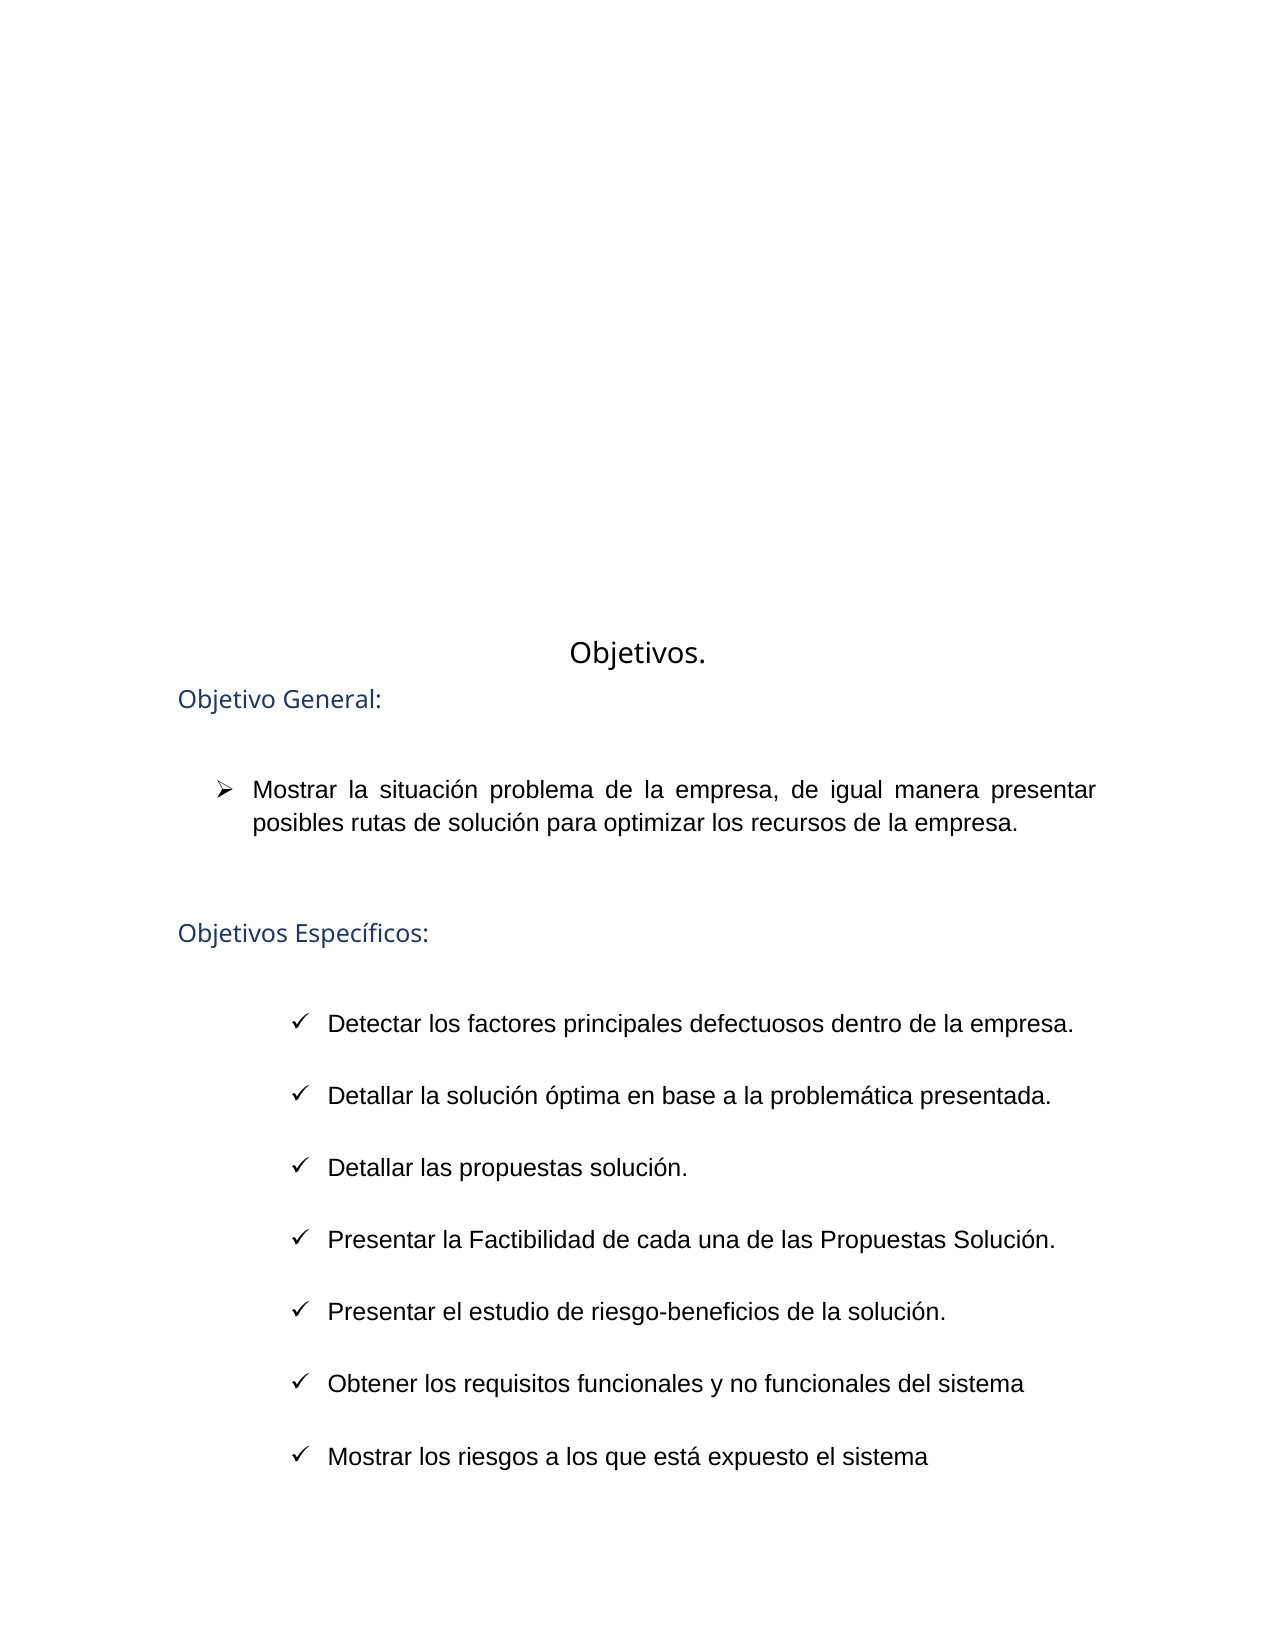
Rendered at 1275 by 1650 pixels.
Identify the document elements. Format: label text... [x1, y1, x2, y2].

list Mostrar la situación problema de la empresa, de igual manera presentar posibles rutas de solución para optimizar los recursos de la empresa. [215, 775, 1098, 837]
list Presentar el estudio de riesgo-beneficios de la solución. [290, 1297, 1098, 1326]
subtitle Objetivos Específicos: [177, 916, 1098, 950]
list Detallar las propuestas solución. [290, 1153, 1098, 1182]
list Detallar la solución óptima en base a la problemática presentada. [290, 1081, 1098, 1110]
list Mostrar los riesgos a los que está expuesto el sistema [290, 1441, 1098, 1470]
list Detectar los factores principales defectuosos dentro de la empresa. [290, 1009, 1098, 1038]
list Obtener los requisitos funcionales y no funcionales del sistema [290, 1369, 1098, 1398]
subtitle Objetivo General: [177, 682, 1098, 716]
list Presentar la Factibilidad de cada una de las Propuestas Solución. [290, 1225, 1098, 1254]
subtitle Objetivos. [177, 632, 1098, 672]
